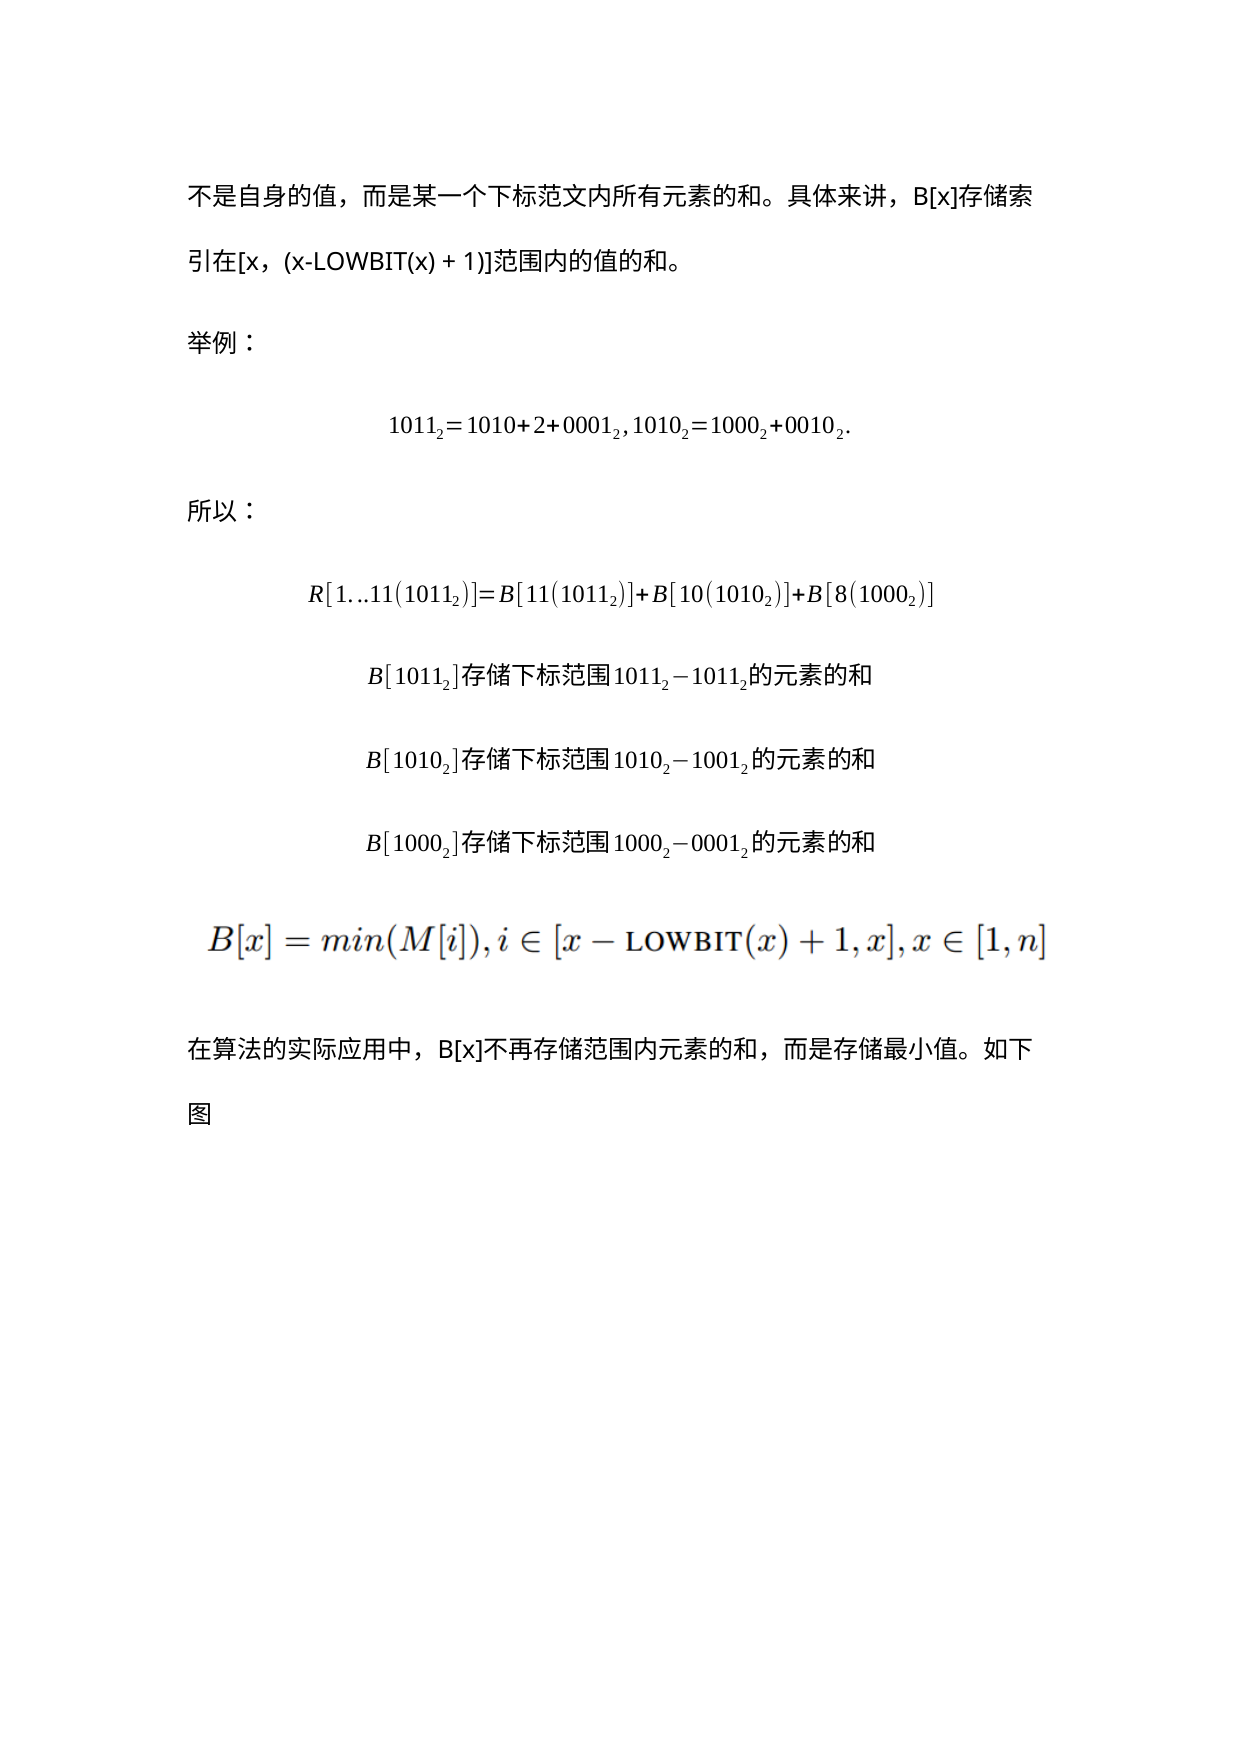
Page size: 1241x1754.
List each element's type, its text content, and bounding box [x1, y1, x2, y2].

text 在算法的实际应用中，B[x]不再存储范围内元素的和，而是存储最小值。如下图 [187, 1015, 1053, 1145]
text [187, 162, 1053, 292]
text 所以： [187, 478, 1053, 543]
picture [187, 905, 1063, 986]
text 举例： [187, 311, 1053, 376]
